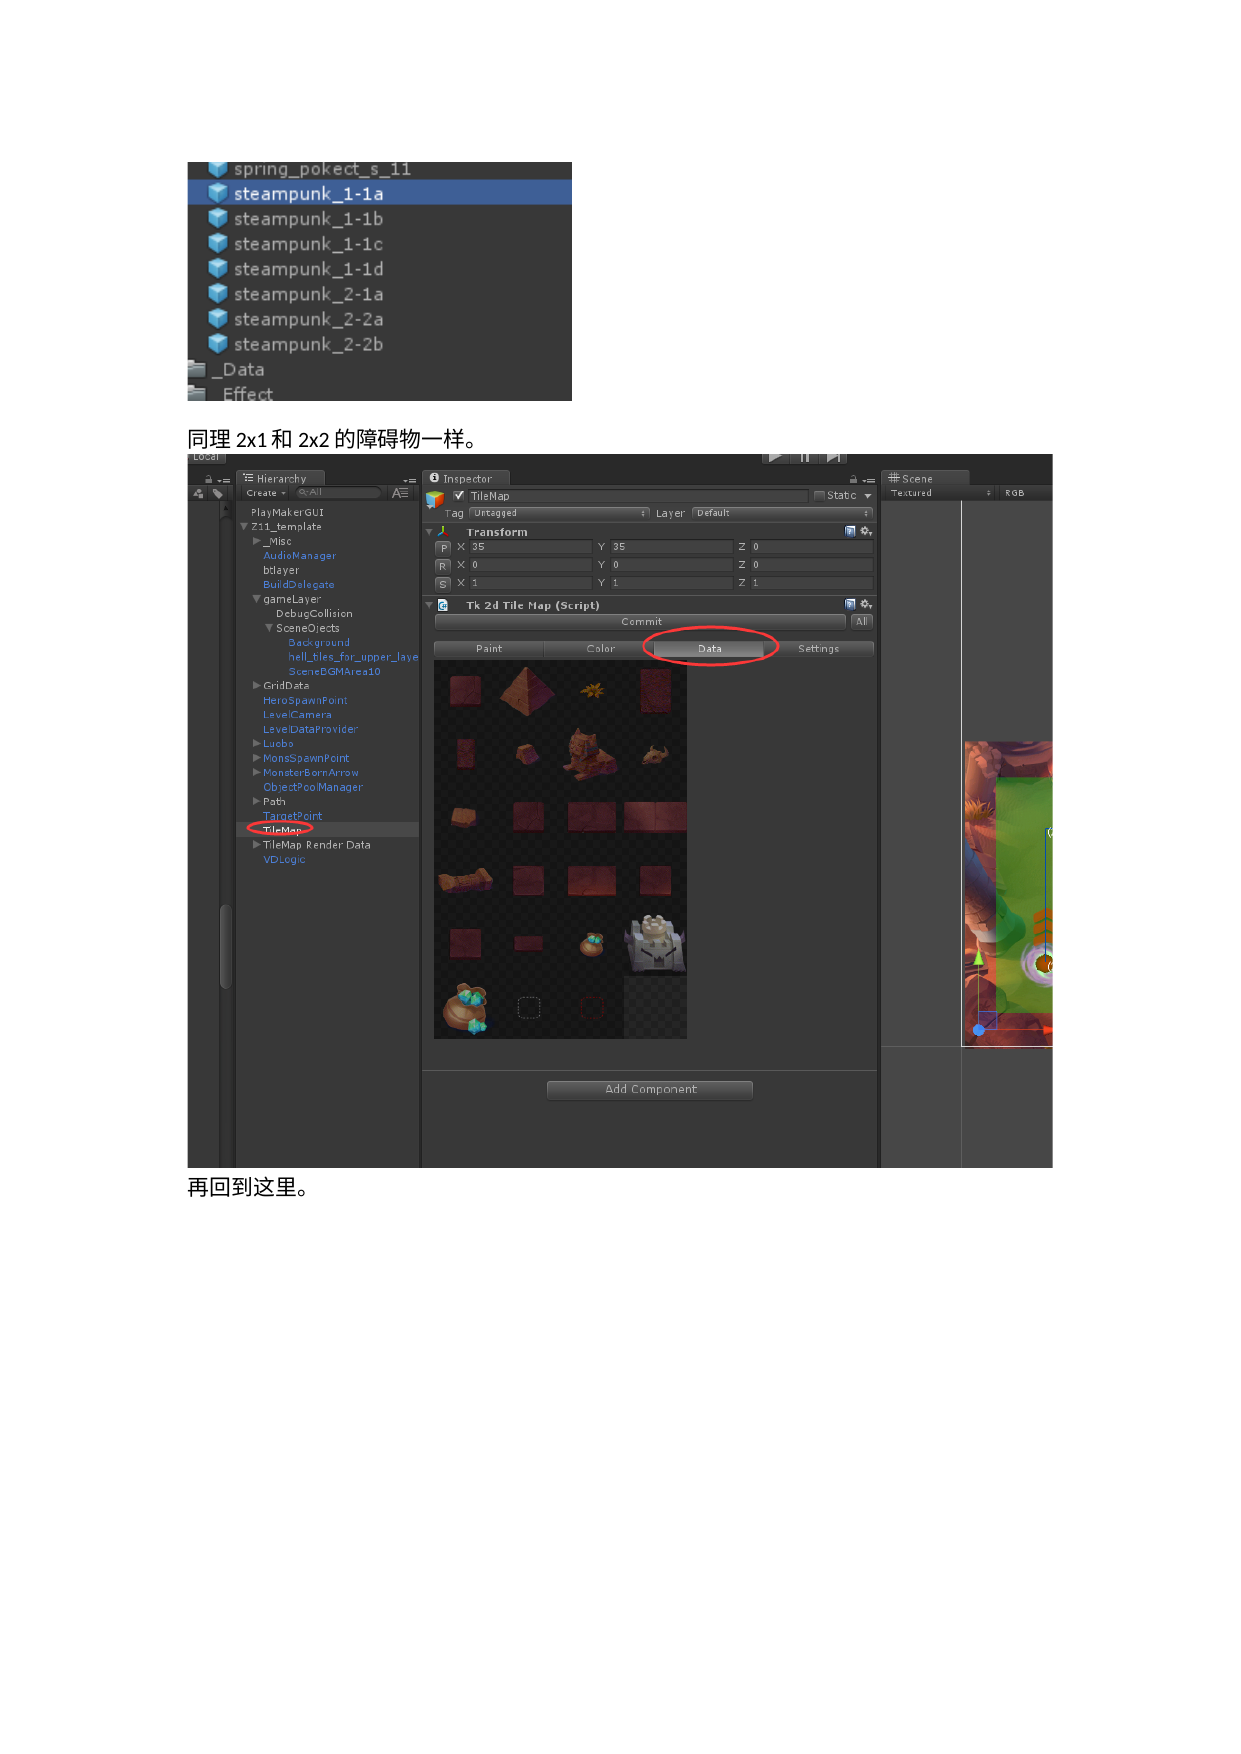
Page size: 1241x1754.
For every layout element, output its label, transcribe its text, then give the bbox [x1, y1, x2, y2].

picture [187, 454, 1053, 1168]
picture [187, 162, 572, 401]
text 同理2x1和2x2的障碍物一样。 [187, 422, 1053, 454]
text 再回到这里。 [187, 1169, 1053, 1202]
